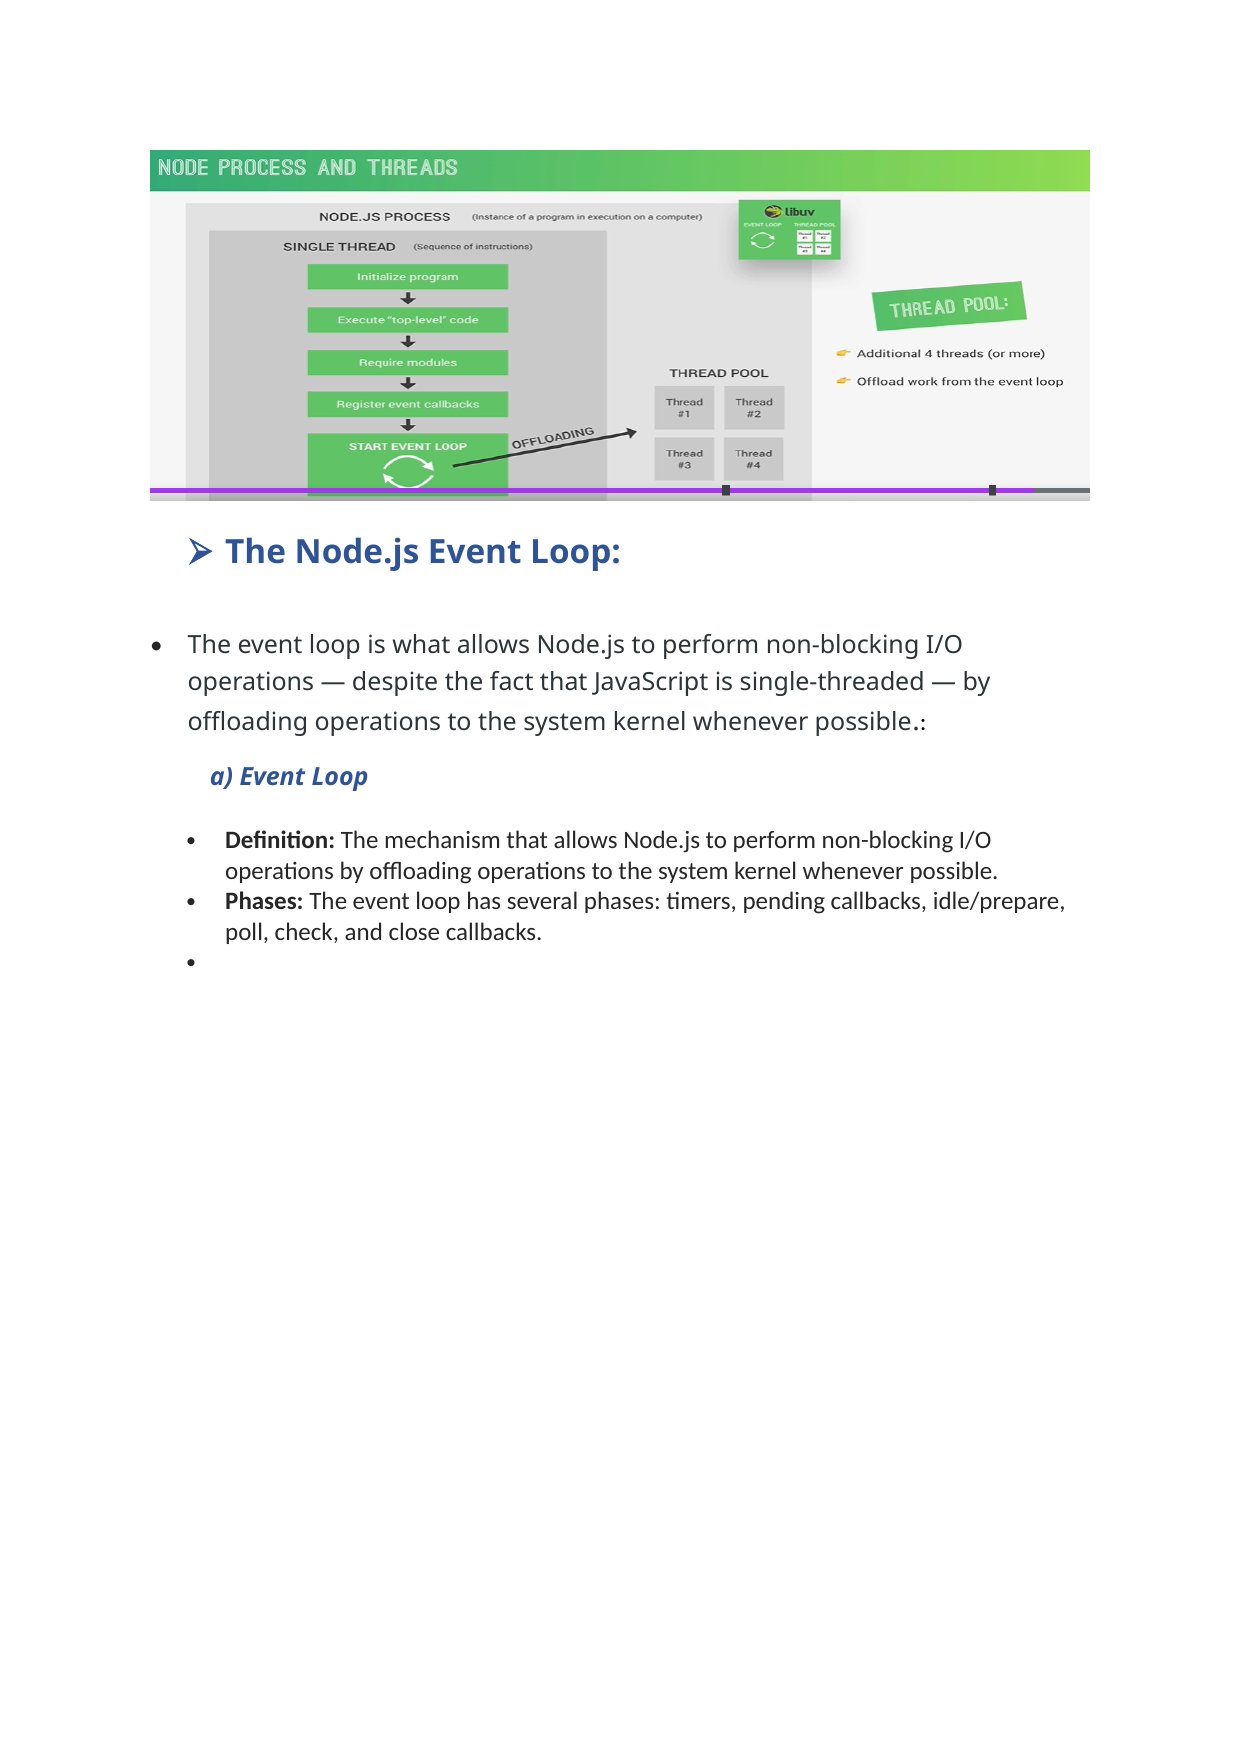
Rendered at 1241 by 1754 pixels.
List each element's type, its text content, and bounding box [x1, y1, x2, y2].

list Definition: The mechanism that allows Node.js to perform non-blocking I/O operations by offloading operations to the system kernel whenever possible. [187, 824, 1090, 886]
subtitle The Node.js Event Loop: [187, 528, 1090, 573]
subtitle a) Event Loop [150, 758, 1090, 793]
list Phases: The event loop has several phases: timers, pending callbacks, idle/prepare, poll, check, and close callbacks. [187, 886, 1090, 947]
picture [150, 150, 1090, 501]
list The event loop is what allows Node.js to perform non-blocking I/O operations — despite the fact that JavaScript is single-threaded — by offloading operations to the system kernel whenever possible.: [150, 627, 1090, 739]
